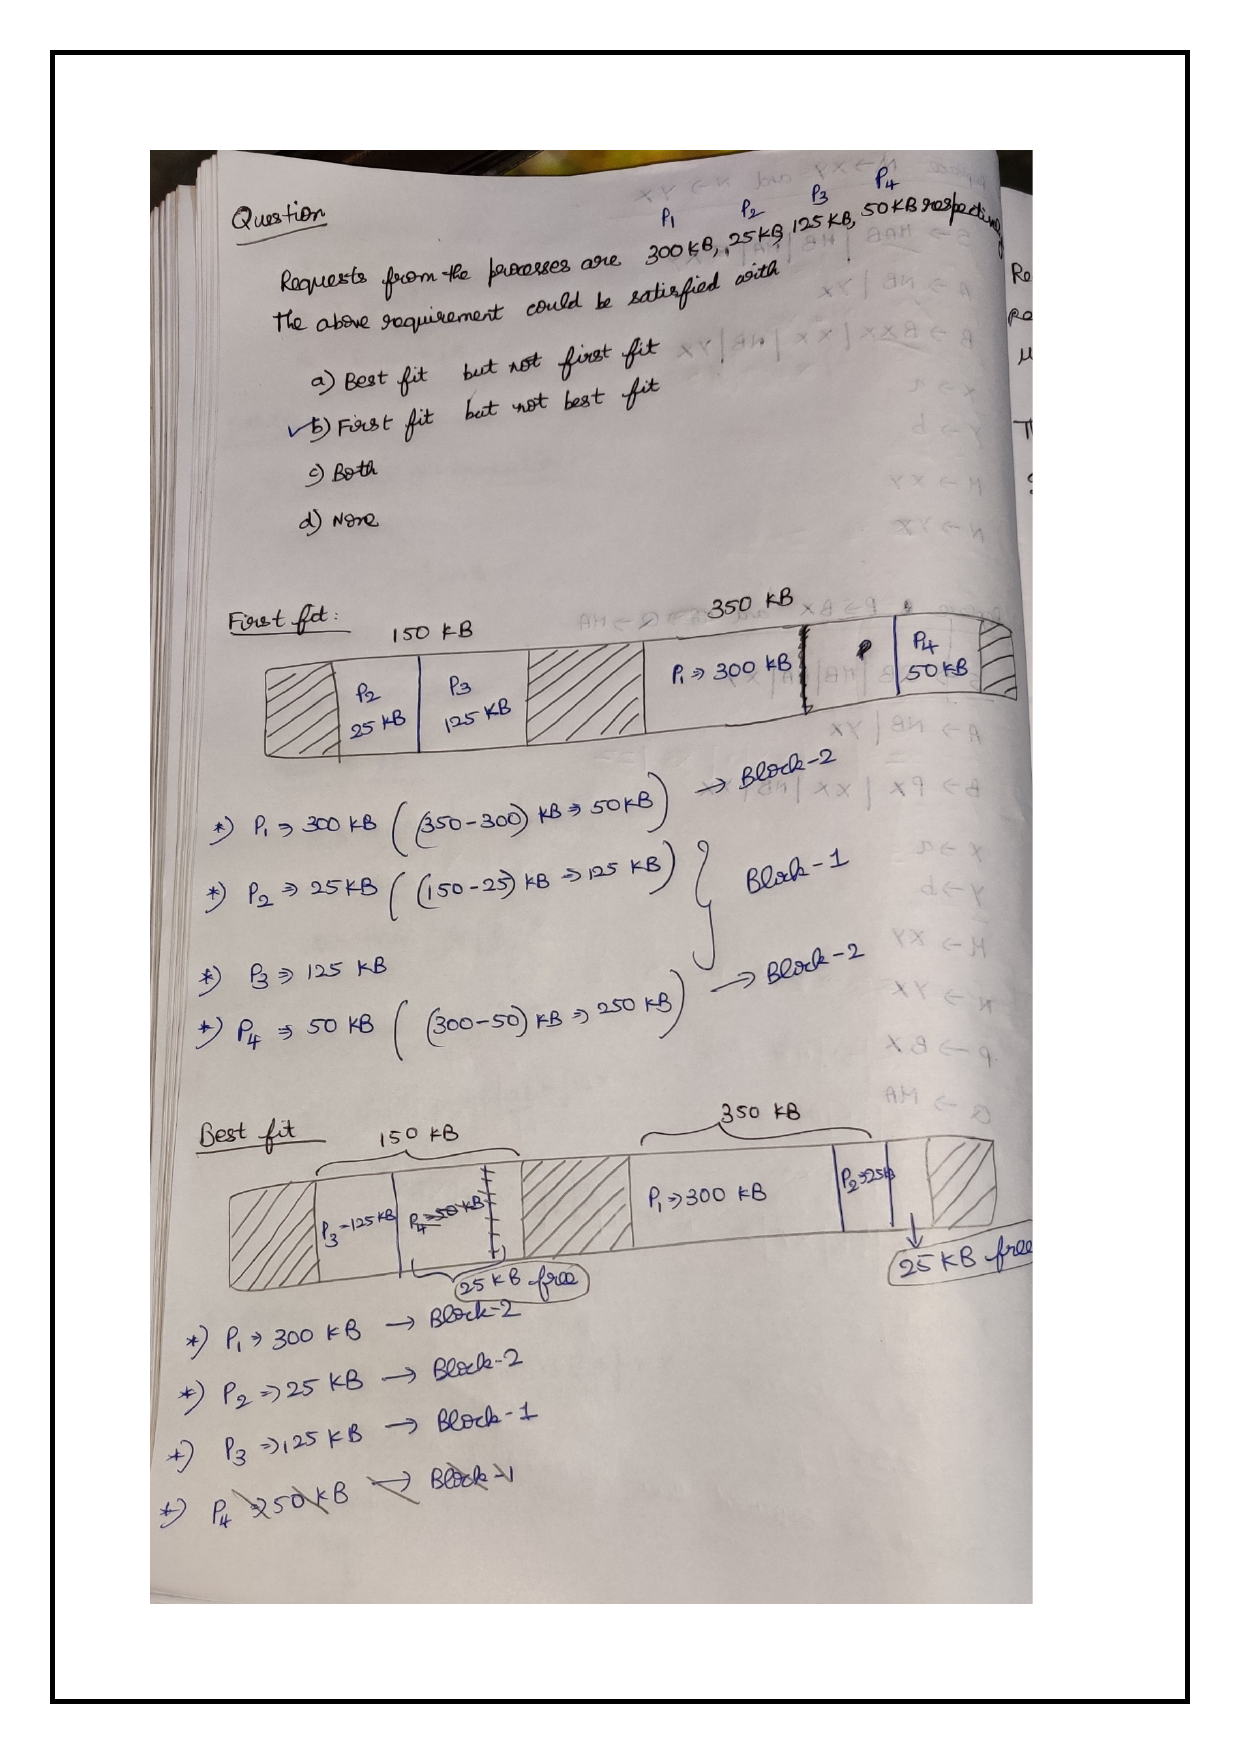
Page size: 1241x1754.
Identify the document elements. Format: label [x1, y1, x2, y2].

picture [150, 150, 1033, 1604]
